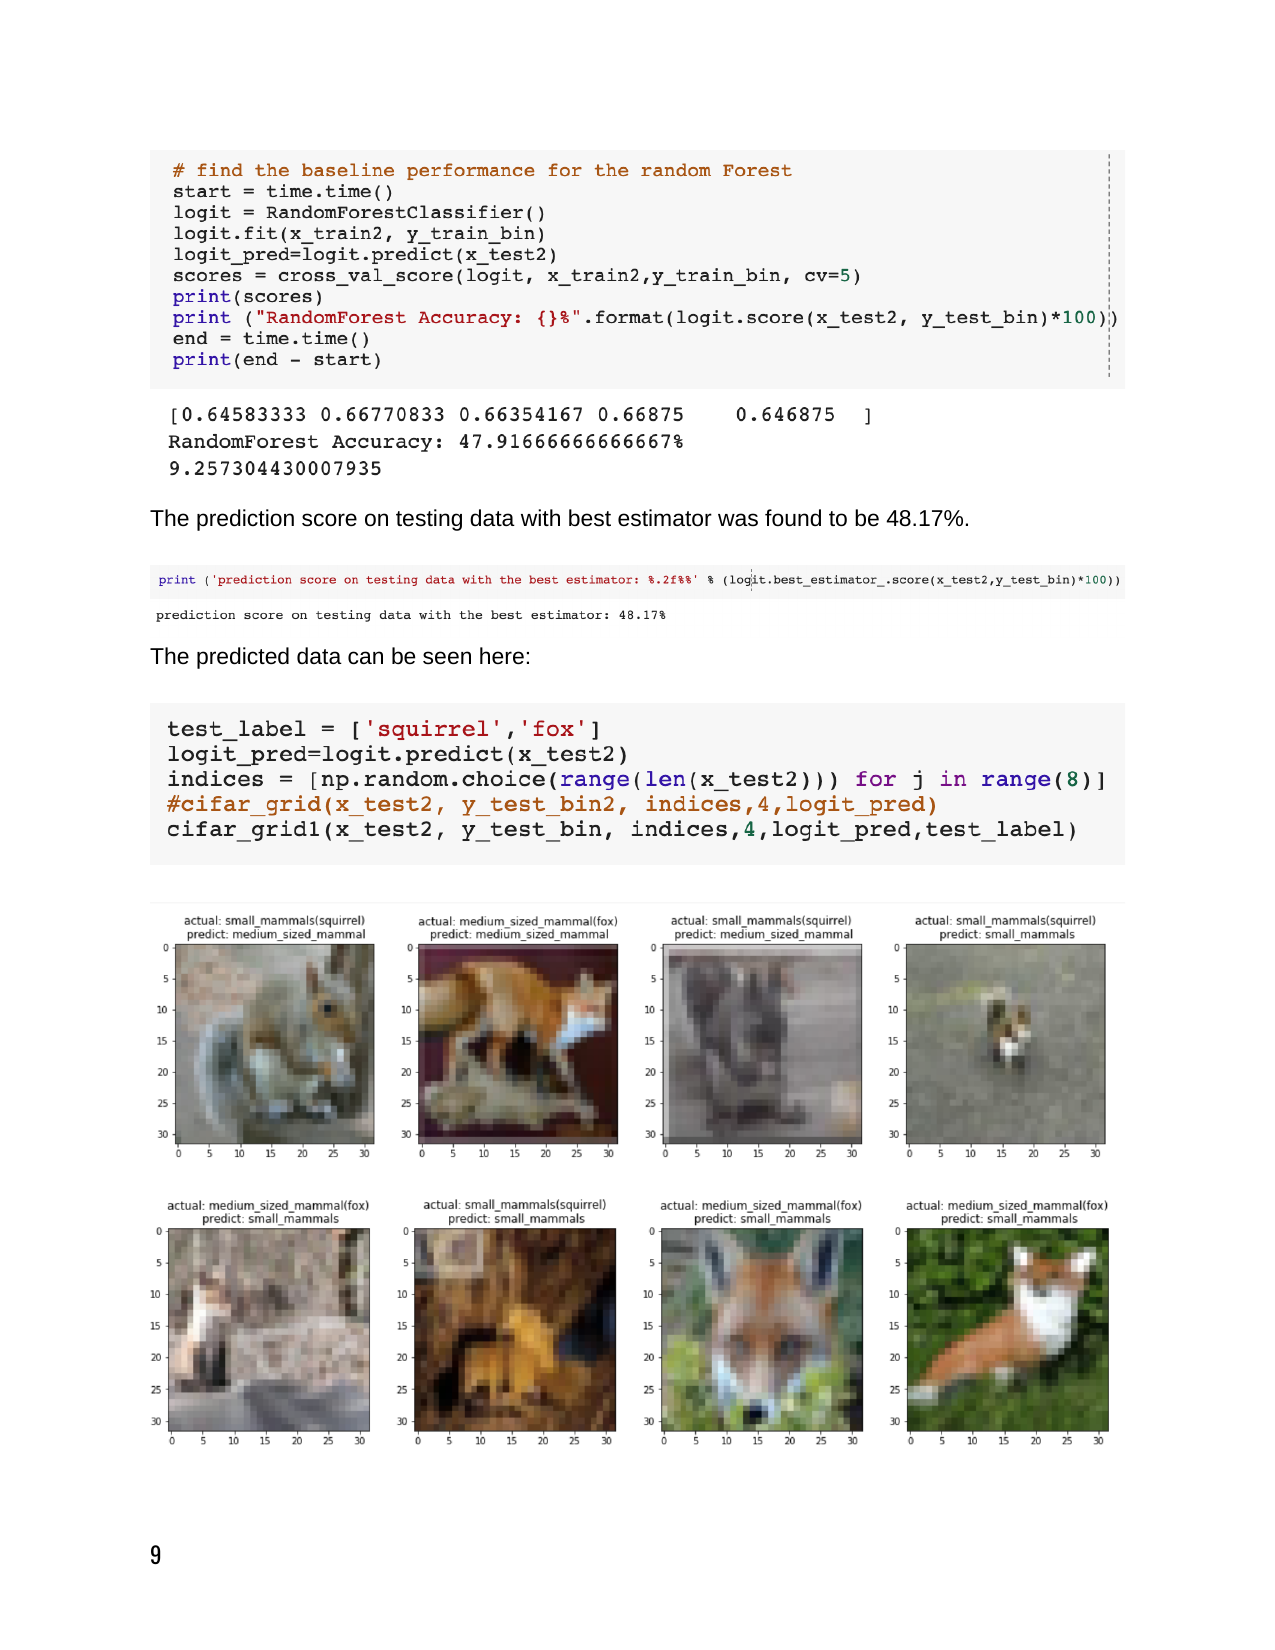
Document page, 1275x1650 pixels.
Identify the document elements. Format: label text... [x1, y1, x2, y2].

picture [150, 703, 1125, 868]
picture [150, 1186, 1125, 1456]
picture [150, 150, 1125, 500]
picture [150, 902, 1125, 1182]
text The predicted data can be seen here: [150, 643, 1125, 669]
picture [150, 565, 1125, 638]
text The prediction score on testing data with best estimator was found to be 48.17%. [150, 505, 1125, 531]
